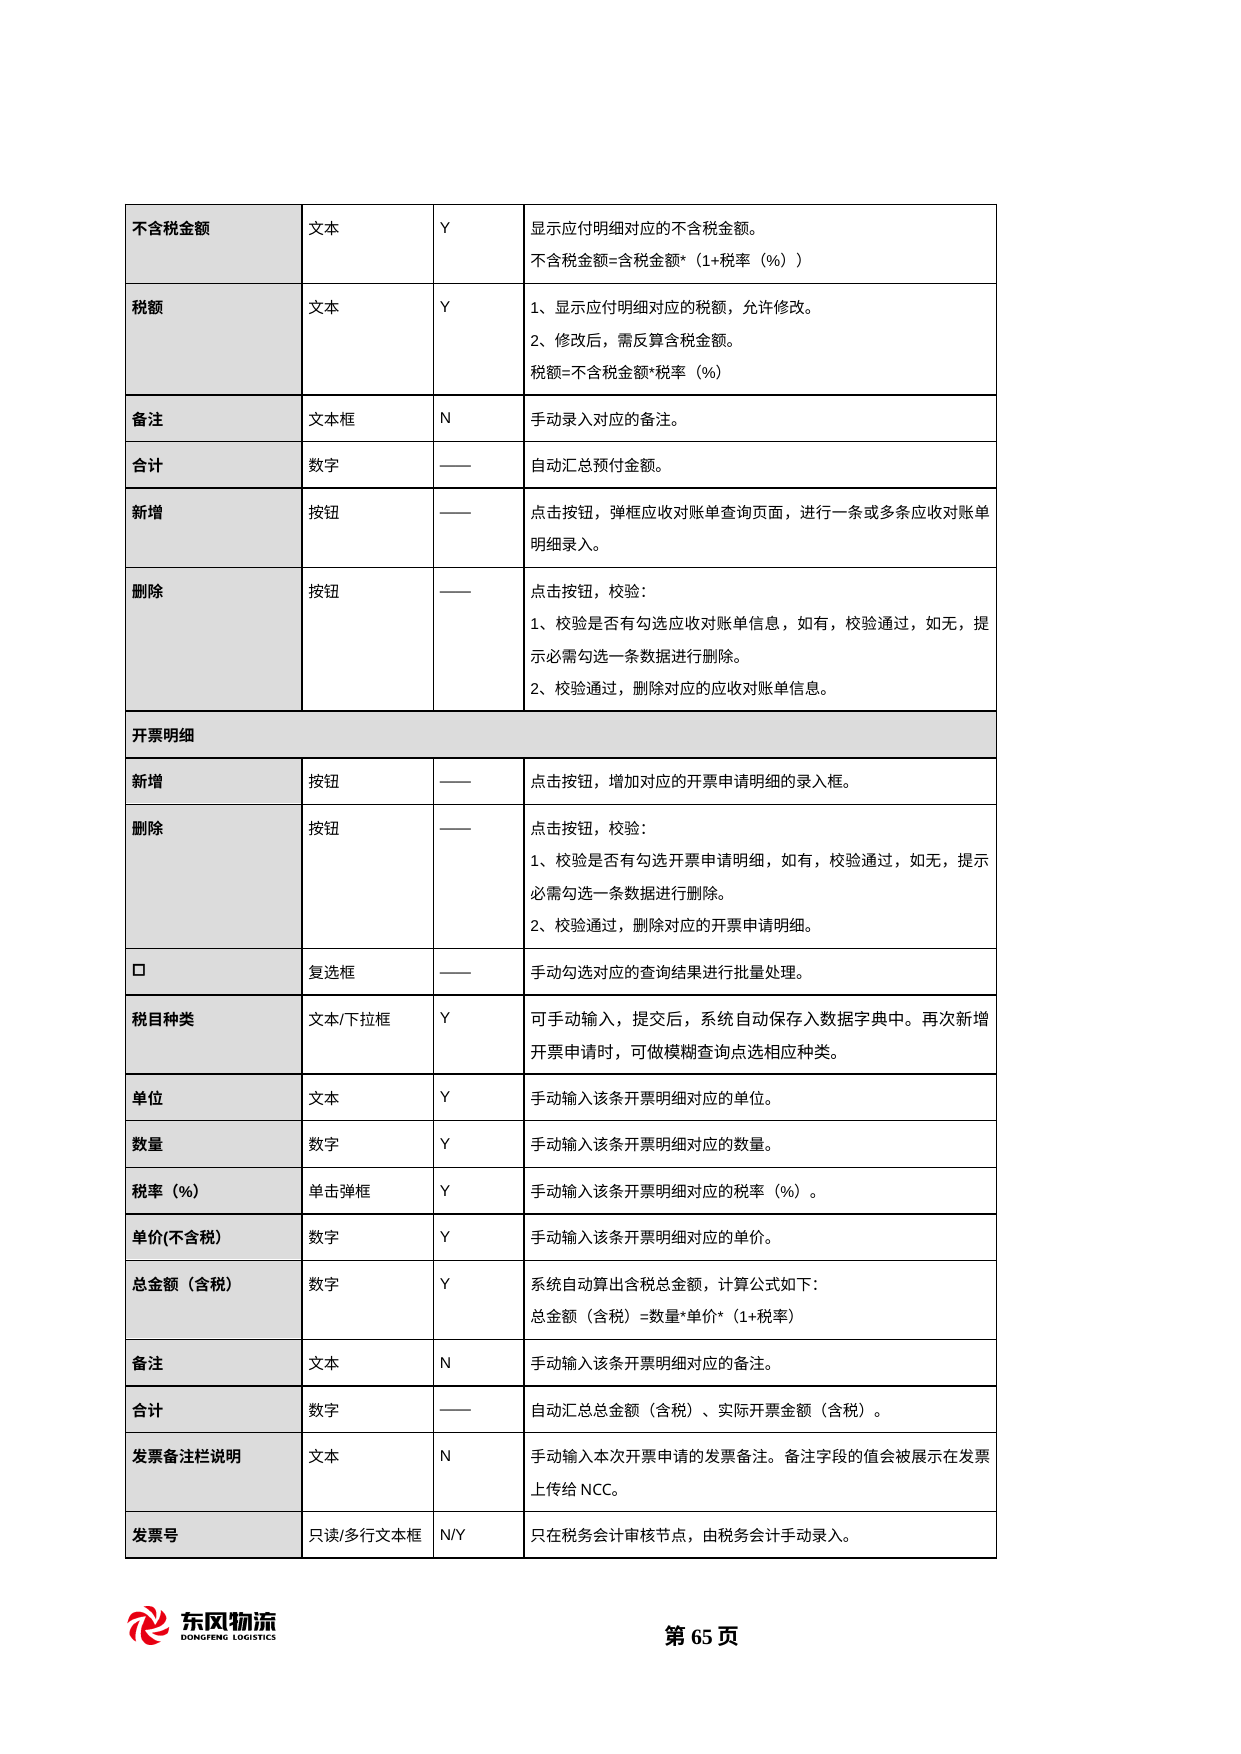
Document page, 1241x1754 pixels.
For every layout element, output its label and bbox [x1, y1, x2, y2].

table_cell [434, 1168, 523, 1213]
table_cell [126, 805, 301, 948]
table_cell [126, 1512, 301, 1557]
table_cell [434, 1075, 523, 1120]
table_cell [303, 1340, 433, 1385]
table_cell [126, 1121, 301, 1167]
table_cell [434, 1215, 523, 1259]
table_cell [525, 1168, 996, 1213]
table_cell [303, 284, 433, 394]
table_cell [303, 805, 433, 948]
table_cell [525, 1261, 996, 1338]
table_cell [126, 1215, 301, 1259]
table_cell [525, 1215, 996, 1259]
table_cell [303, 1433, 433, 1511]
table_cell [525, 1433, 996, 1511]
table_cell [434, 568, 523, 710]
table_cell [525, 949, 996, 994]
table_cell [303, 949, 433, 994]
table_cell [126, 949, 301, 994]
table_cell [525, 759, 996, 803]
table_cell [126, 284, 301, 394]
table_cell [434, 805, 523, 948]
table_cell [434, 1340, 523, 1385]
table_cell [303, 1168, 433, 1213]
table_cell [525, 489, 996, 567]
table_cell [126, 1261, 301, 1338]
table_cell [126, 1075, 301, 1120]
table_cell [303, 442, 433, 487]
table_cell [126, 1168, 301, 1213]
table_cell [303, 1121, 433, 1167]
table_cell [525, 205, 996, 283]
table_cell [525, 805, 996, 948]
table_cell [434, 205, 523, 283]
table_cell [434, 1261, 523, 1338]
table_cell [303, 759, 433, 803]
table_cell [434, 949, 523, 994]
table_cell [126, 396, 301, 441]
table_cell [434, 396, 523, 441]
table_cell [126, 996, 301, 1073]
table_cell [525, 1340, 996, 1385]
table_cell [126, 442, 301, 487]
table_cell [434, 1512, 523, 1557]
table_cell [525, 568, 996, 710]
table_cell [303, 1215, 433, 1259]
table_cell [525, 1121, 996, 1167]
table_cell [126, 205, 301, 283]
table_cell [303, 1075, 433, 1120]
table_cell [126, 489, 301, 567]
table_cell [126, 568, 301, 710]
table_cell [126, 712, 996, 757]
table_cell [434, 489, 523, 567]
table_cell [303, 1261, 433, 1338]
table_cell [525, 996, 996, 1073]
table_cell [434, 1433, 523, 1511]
picture [127, 1606, 276, 1645]
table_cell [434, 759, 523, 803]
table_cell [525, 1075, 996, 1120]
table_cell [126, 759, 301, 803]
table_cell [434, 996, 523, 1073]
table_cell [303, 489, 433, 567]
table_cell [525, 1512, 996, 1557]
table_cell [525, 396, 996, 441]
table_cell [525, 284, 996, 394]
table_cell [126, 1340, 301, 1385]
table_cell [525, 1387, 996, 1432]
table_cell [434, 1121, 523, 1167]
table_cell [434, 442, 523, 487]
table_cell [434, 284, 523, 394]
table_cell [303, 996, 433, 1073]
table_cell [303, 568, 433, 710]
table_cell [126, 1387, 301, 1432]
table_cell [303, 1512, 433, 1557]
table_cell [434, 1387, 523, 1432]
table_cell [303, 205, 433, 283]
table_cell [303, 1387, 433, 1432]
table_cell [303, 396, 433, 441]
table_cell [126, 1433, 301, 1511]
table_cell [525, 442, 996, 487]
